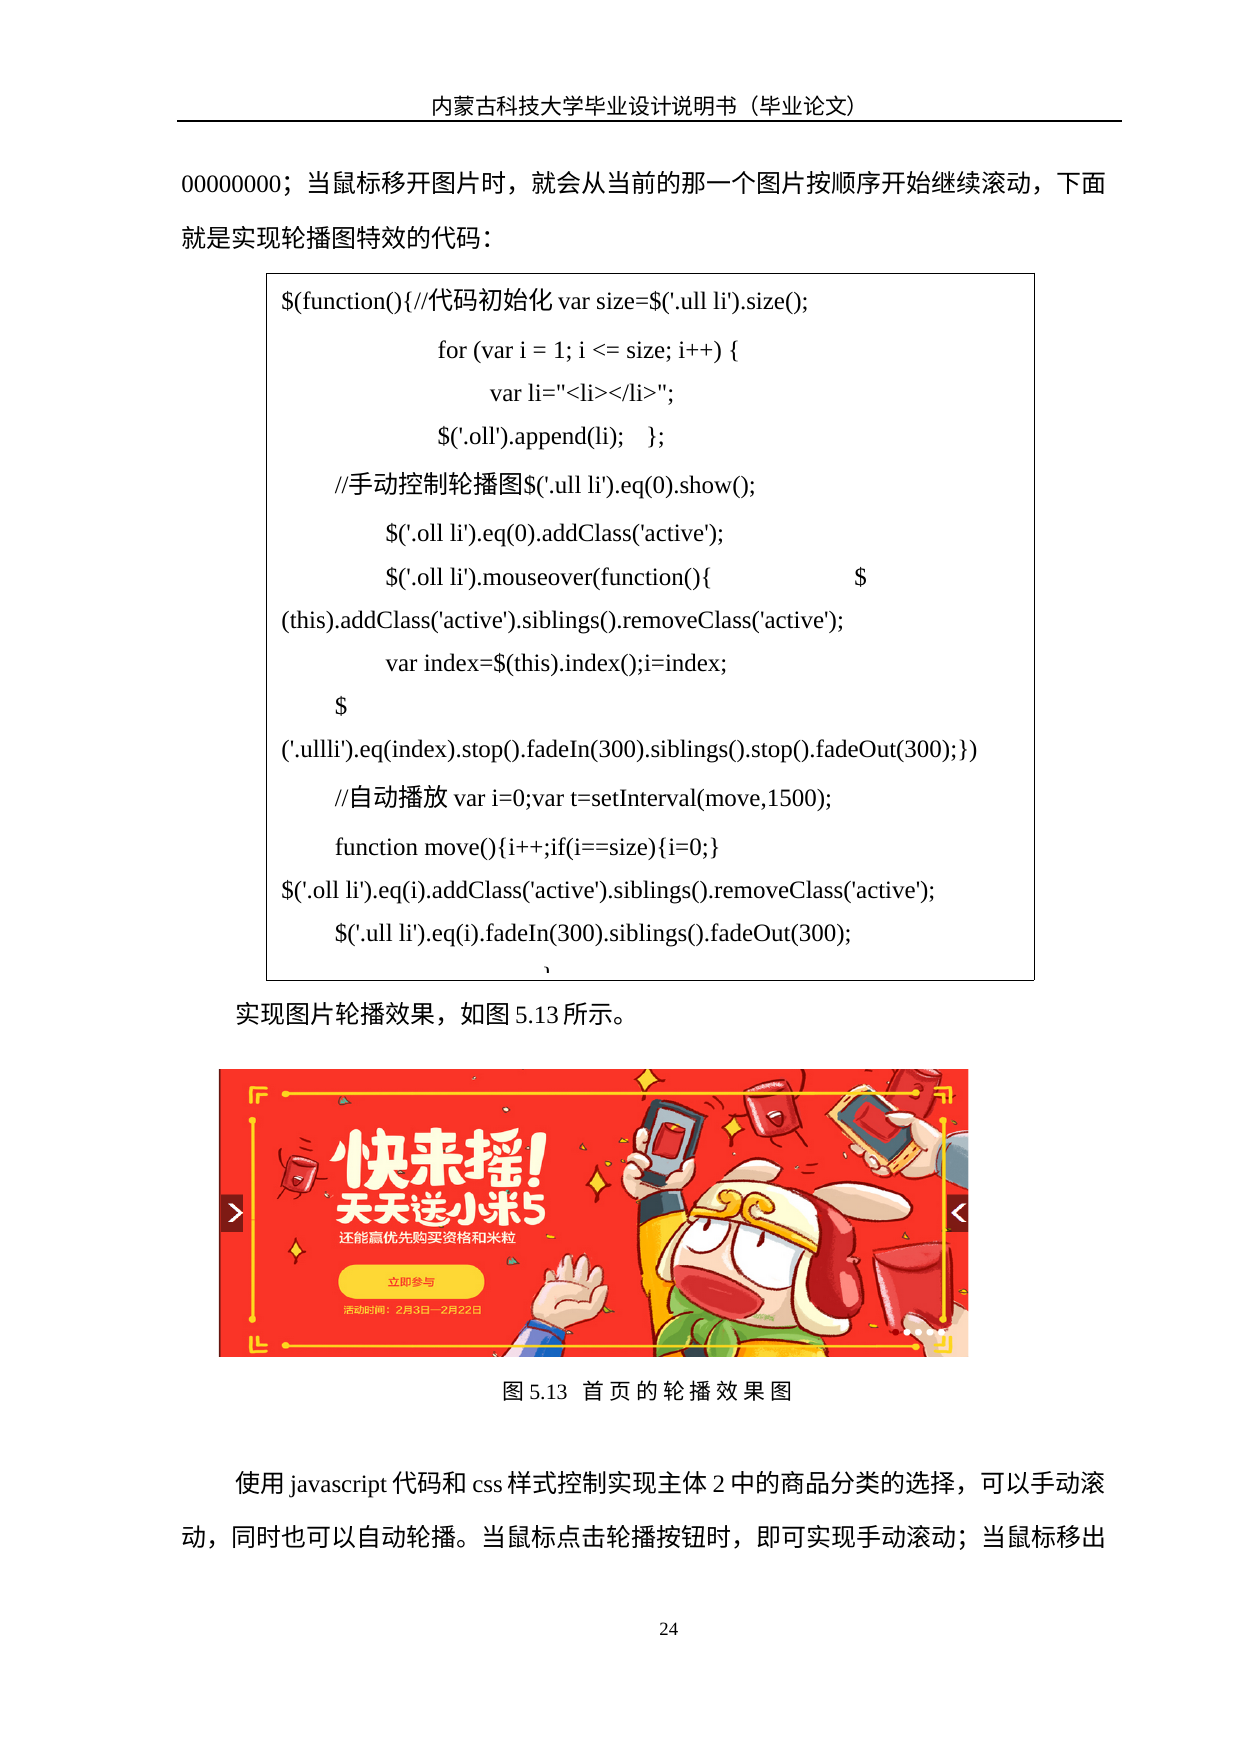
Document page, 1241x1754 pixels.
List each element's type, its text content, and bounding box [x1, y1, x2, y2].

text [181, 1463, 1118, 1554]
text 实现图片轮播效果，如图5.13所示。 [181, 995, 1118, 1031]
picture [218, 1068, 969, 1357]
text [181, 164, 1118, 254]
text 图5.13 首页的轮播效果图 [181, 1371, 1118, 1409]
